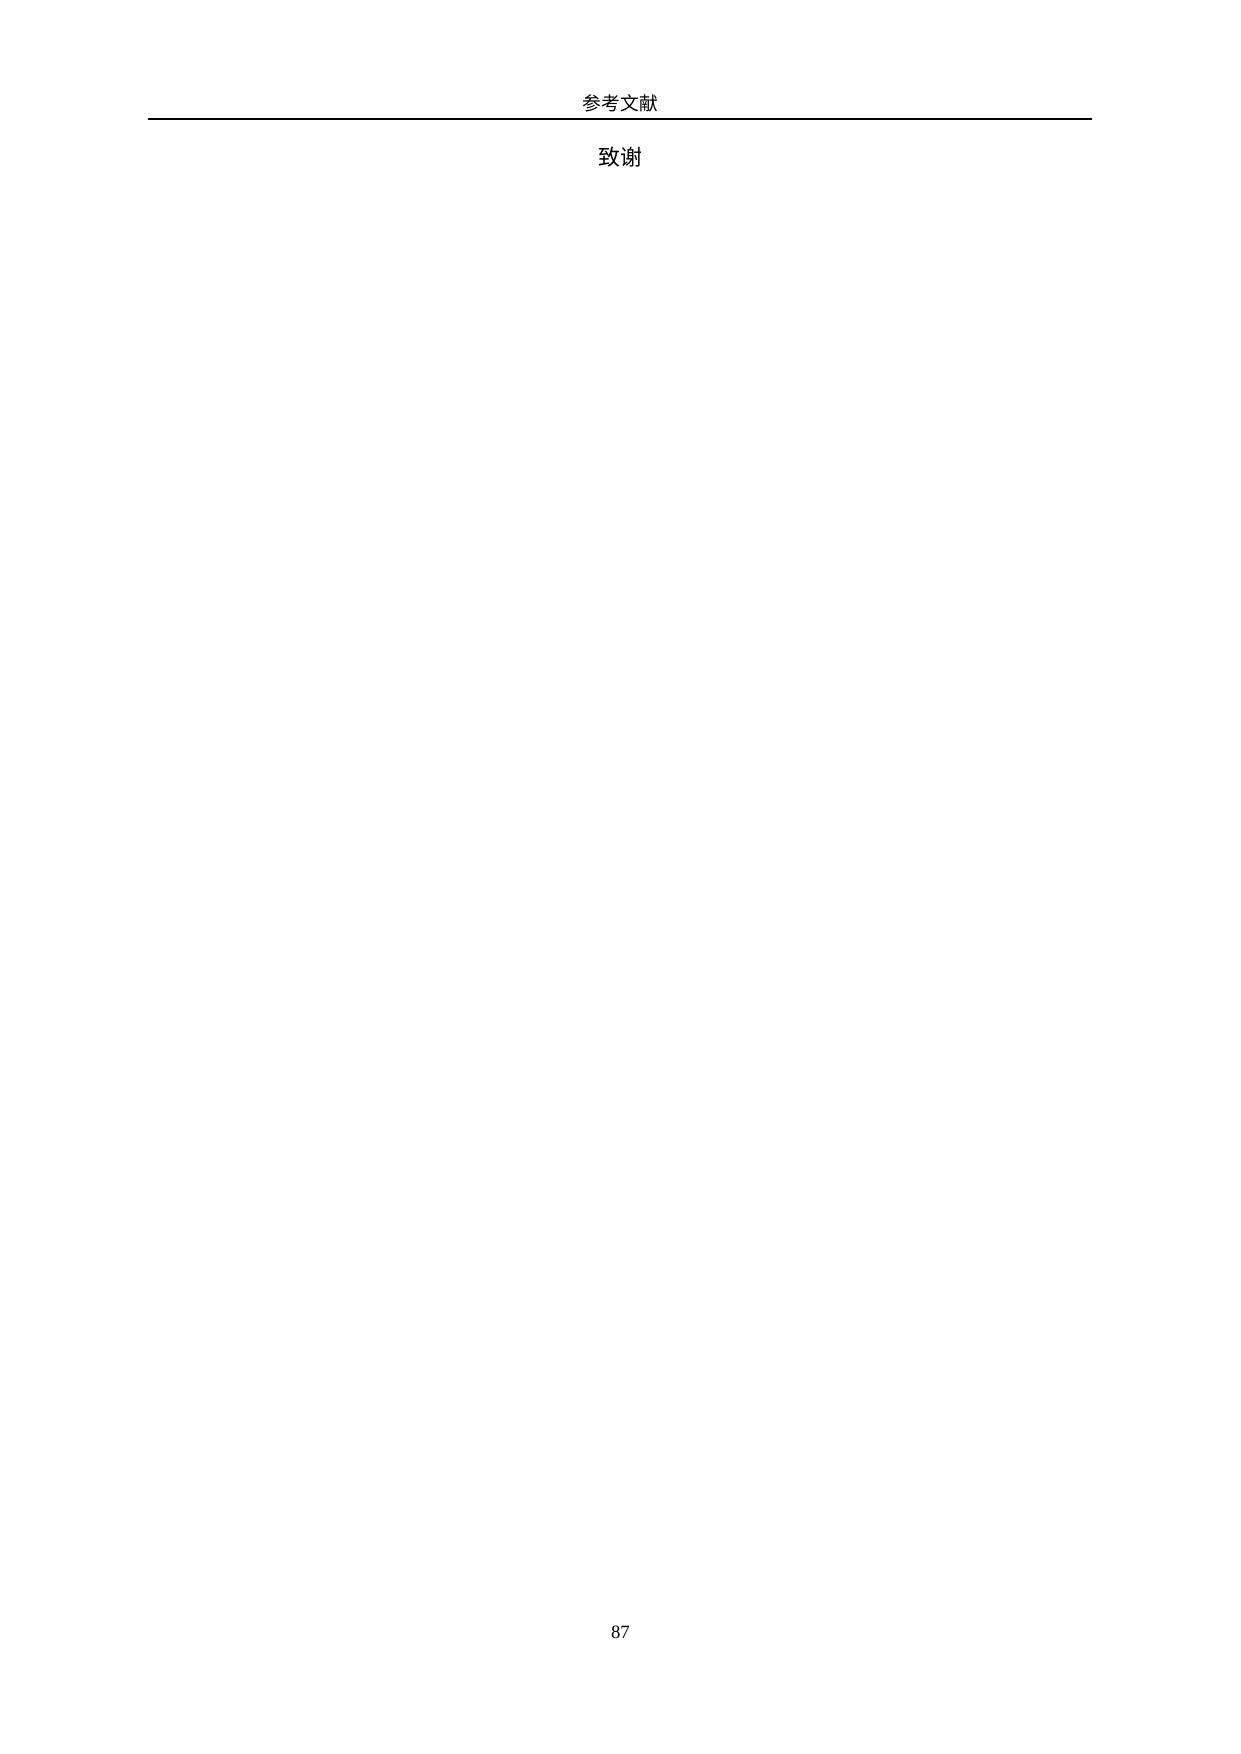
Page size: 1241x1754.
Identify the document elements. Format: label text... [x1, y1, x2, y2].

text 致谢 [148, 139, 1092, 172]
